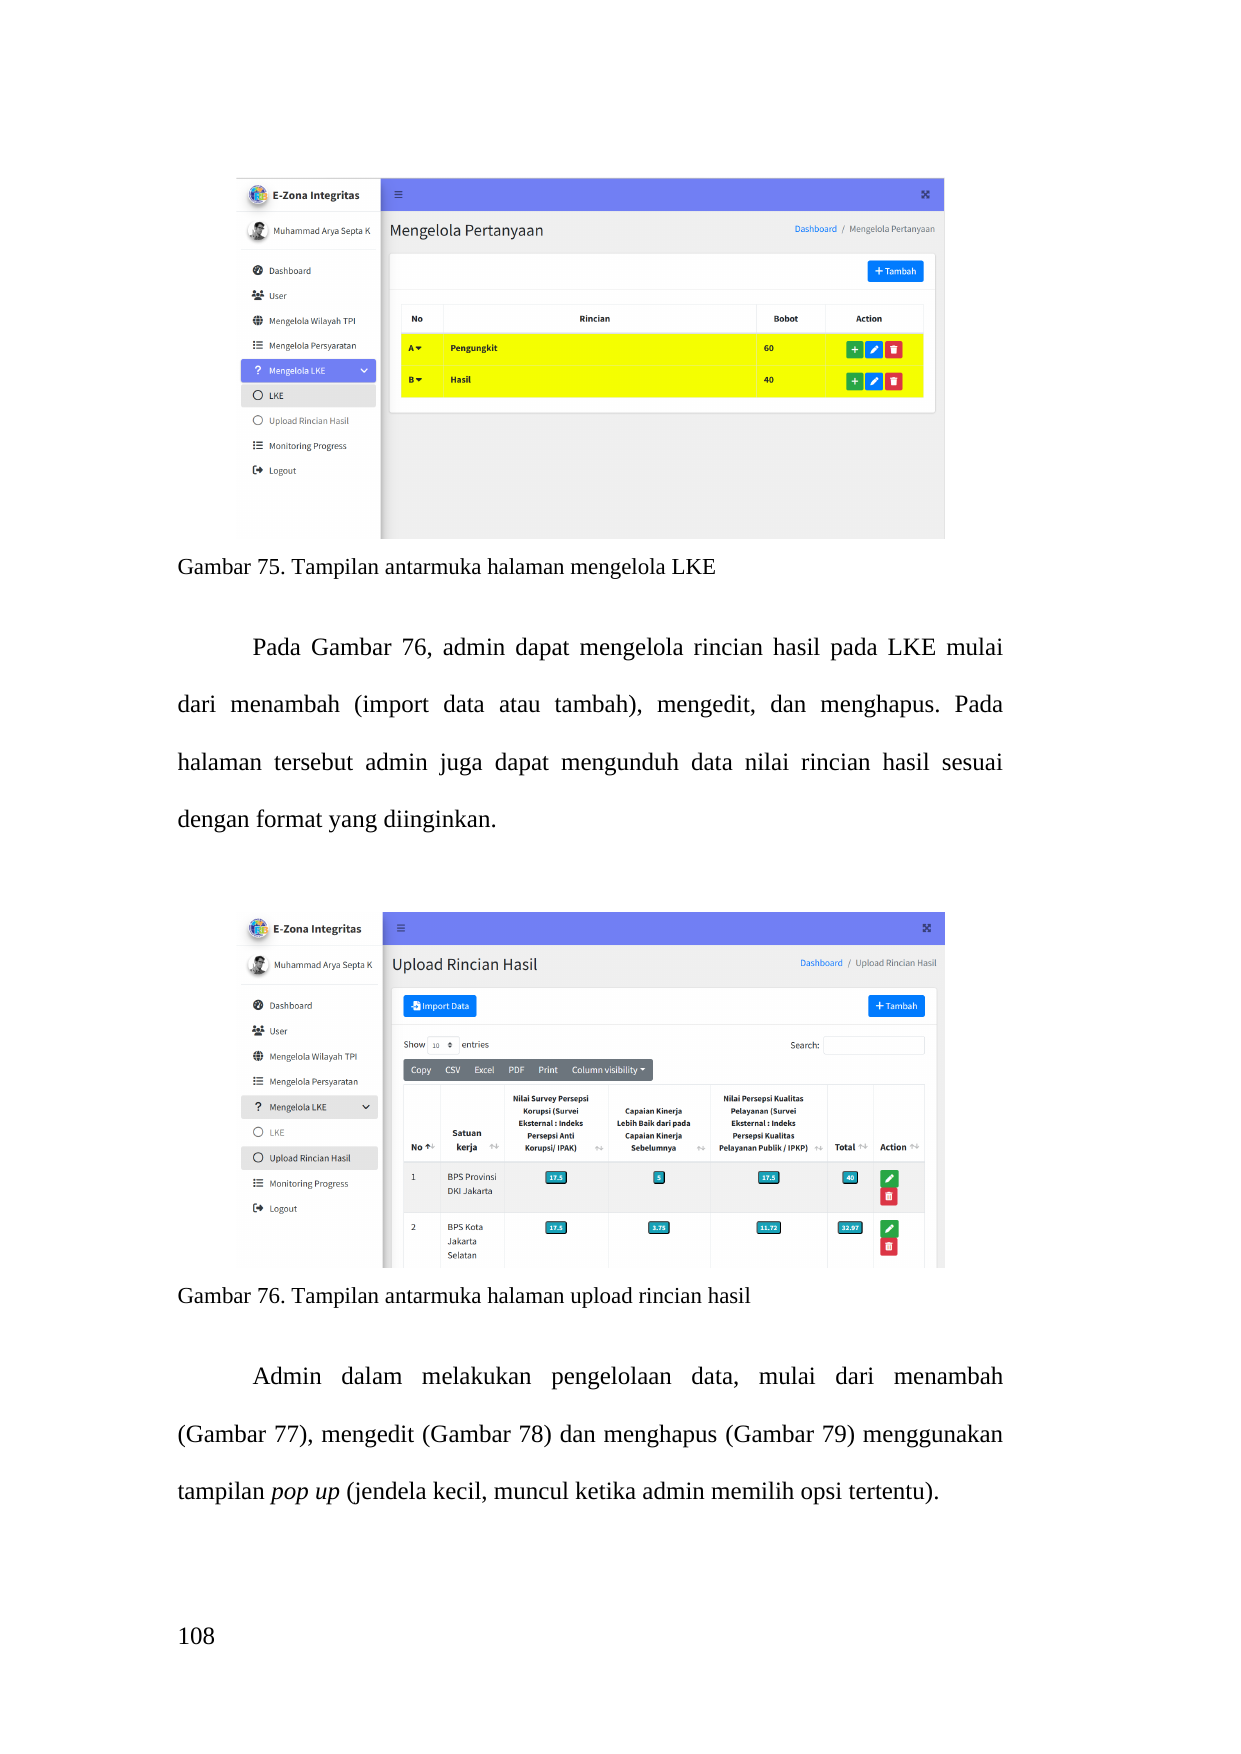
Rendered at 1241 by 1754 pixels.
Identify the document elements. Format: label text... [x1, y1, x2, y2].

text Admin dalam melakukan pengelolaan data, mulai dari menambah (Gambar 77), mengedit (Gambar 78) dan menghapus (Gambar 79) menggunakan tampilan pop up (jendela kecil, muncul ketika admin memilih opsi tertentu). [177, 1361, 1004, 1505]
picture [236, 912, 945, 1268]
text Gambar 76. Tampilan antarmuka halaman upload rincian hasil [177, 1282, 1004, 1309]
text Pada Gambar 76, admin dapat mengelola rincian hasil pada LKE mulai dari menambah (import data atau tambah), mengedit, dan menghapus. Pada halaman tersebut admin juga dapat mengunduh data nilai rincian hasil sesuai dengan format yang diinginkan. [177, 632, 1004, 833]
picture [236, 177, 945, 539]
text Gambar 75. Tampilan antarmuka halaman mengelola LKE [177, 553, 1004, 579]
